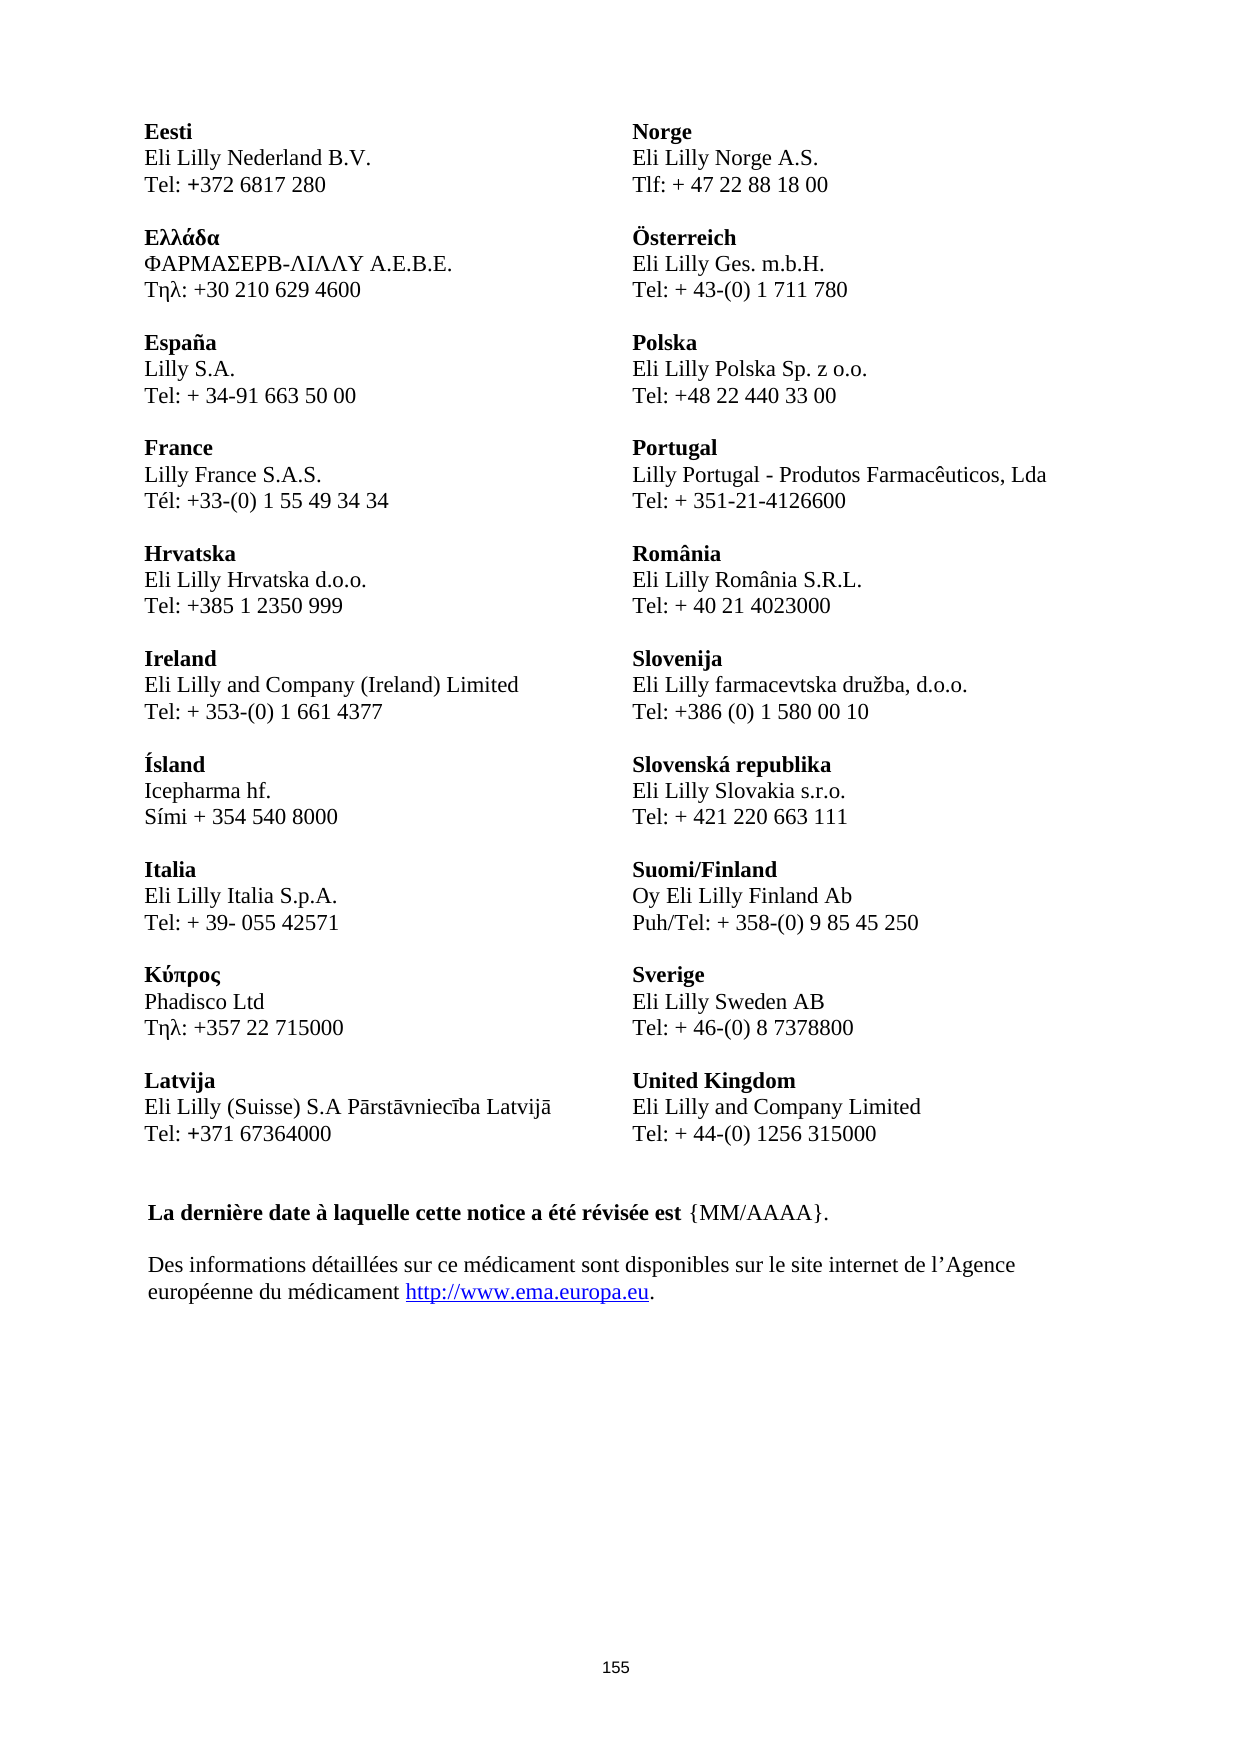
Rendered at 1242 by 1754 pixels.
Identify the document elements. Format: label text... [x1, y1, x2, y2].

list Des informations détaillées sur ce médicament sont disponibles sur le site internet de l’Agence européenne du médicament http://www.ema.europa.eu. [148, 1251, 1094, 1304]
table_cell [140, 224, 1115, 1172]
list La dernière date à laquelle cette notice a été révisée est {MM/AAAA}. [148, 1199, 1094, 1225]
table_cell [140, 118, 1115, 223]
